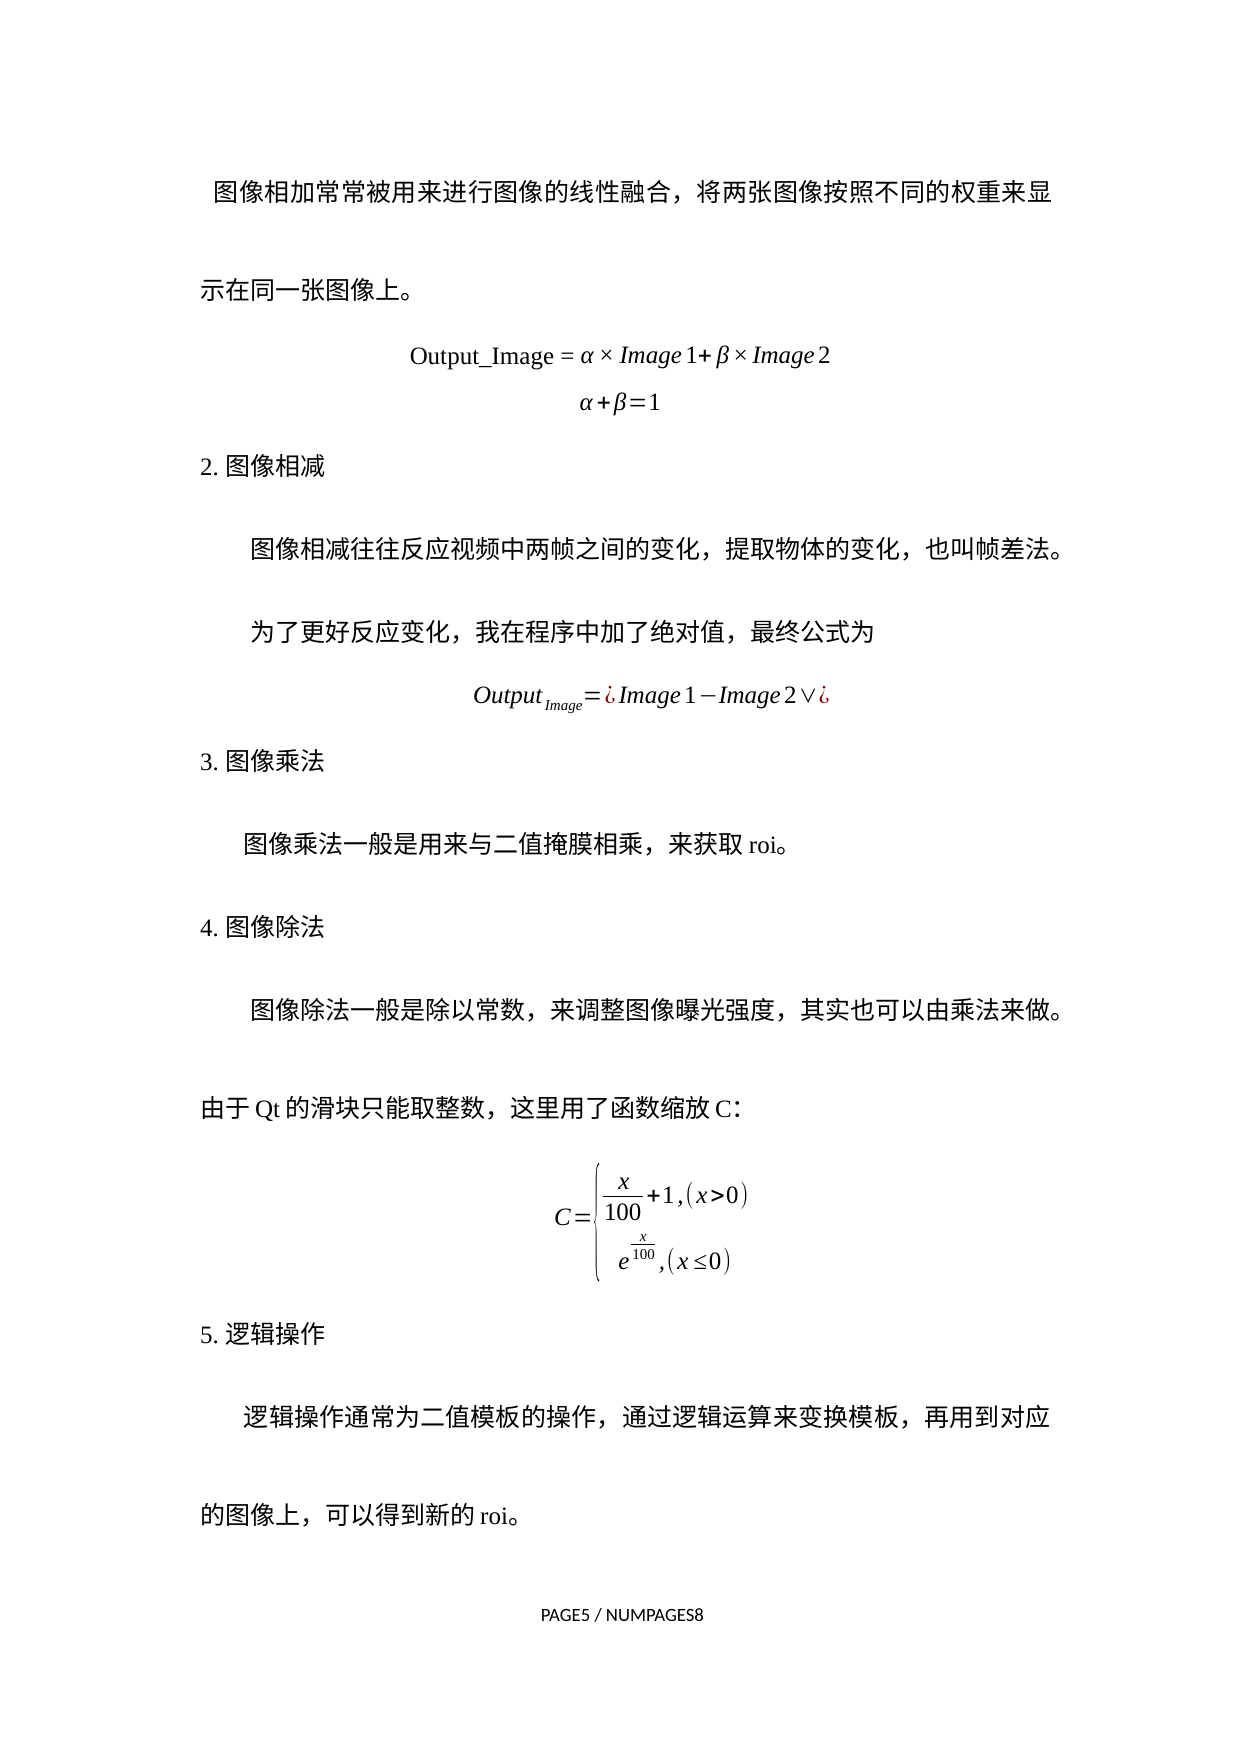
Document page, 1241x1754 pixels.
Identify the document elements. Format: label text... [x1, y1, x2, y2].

text Output_Image = [187, 339, 1053, 372]
text 图像相加常常被用来进行图像的线性融合，将两张图像按照不同的权重来显示在同一张图像上。 [200, 158, 1053, 321]
text 为了更好反应变化，我在程序中加了绝对值，最终公式为 [200, 598, 1053, 663]
text 图像乘法一般是用来与二值掩膜相乘，来获取roi。 [200, 810, 1053, 875]
list 逻辑操作 [200, 1300, 1053, 1365]
text 图像相减往往反应视频中两帧之间的变化，提取物体的变化，也叫帧差法。 [200, 515, 1053, 580]
list 图像相减 [200, 432, 1053, 497]
list 图像除法 [200, 893, 1053, 958]
text 图像除法一般是除以常数，来调整图像曝光强度，其实也可以由乘法来做。由于Qt的滑块只能取整数，这里用了函数缩放C： [200, 976, 1053, 1139]
text 逻辑操作通常为二值模板的操作，通过逻辑运算来变换模板，再用到对应的图像上，可以得到新的roi。 [200, 1383, 1053, 1546]
list 图像乘法 [200, 727, 1053, 792]
